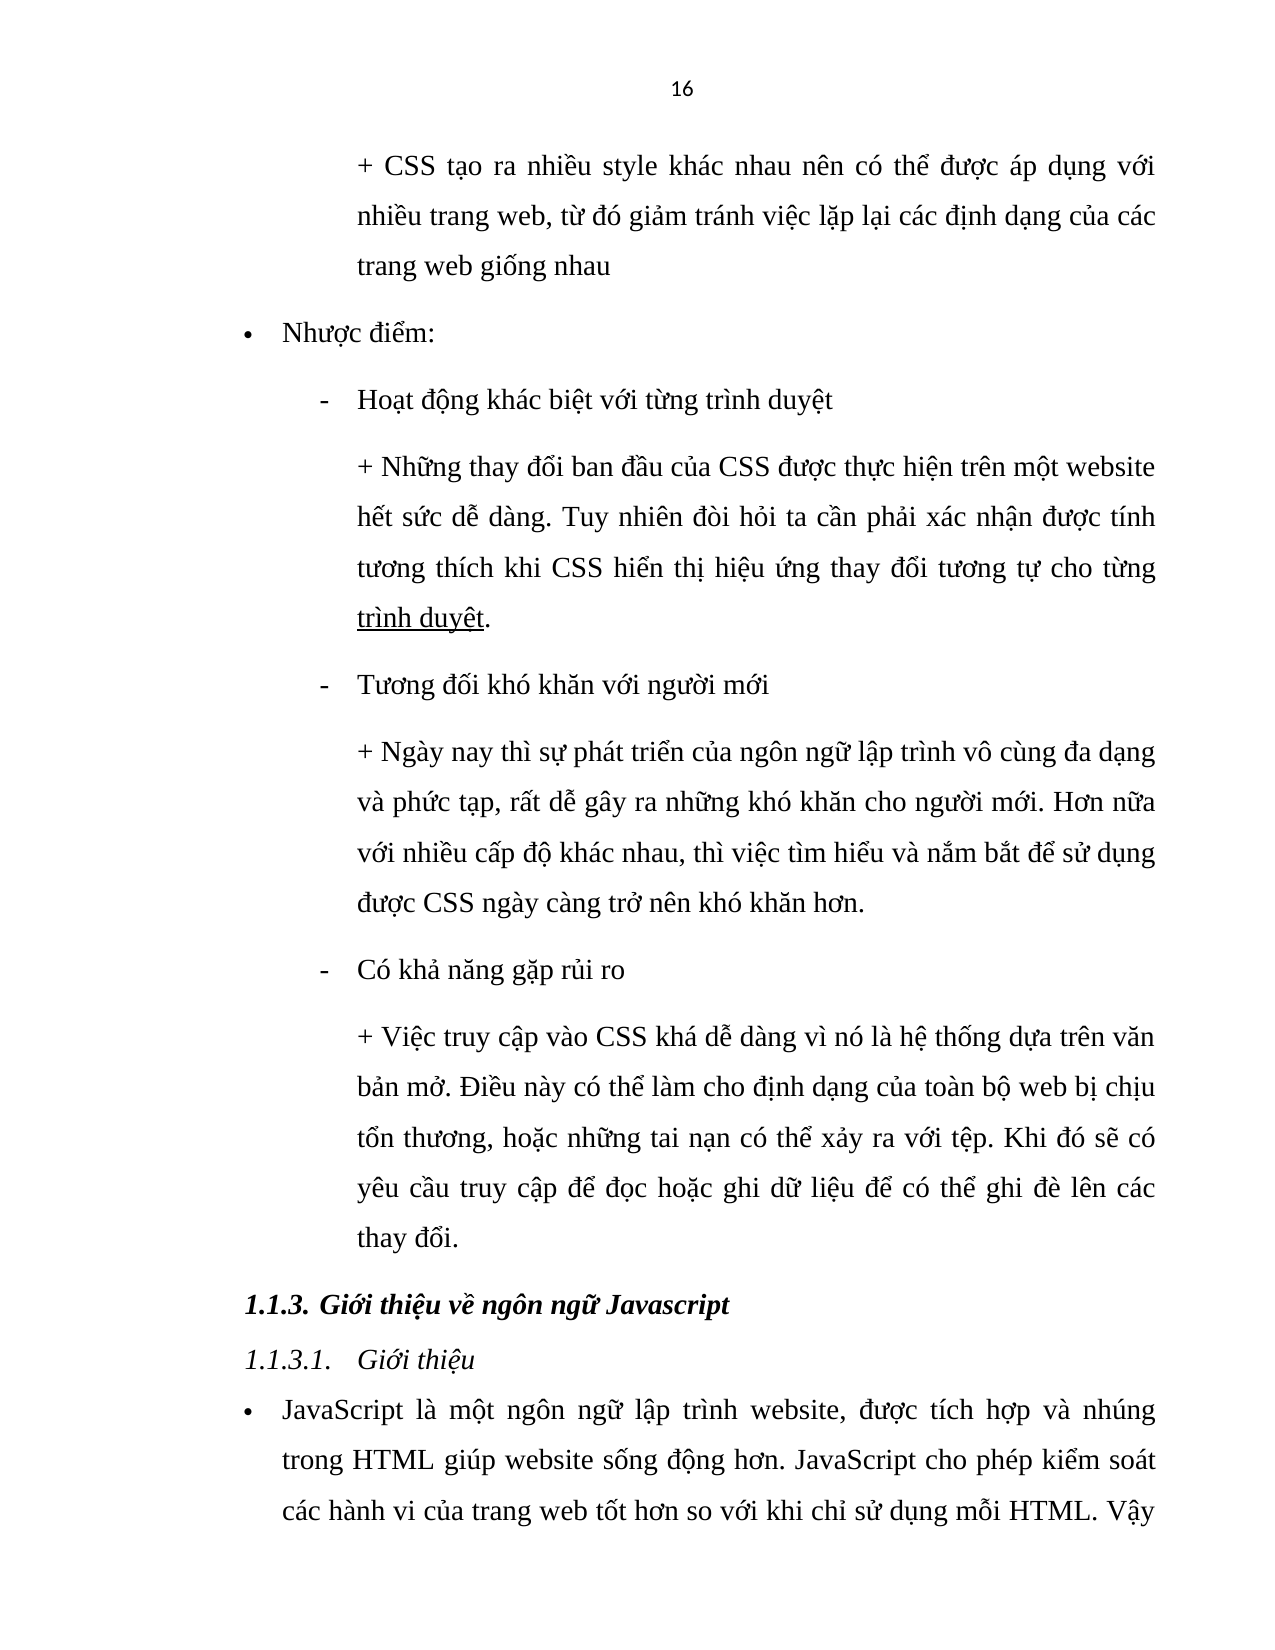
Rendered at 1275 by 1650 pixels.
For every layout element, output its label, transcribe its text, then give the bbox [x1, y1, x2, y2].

text + CSS tạo ra nhiều style khác nhau nên có thể được áp dụng với nhiều trang web, từ đó giảm tránh việc lặp lại các định dạng của các trang web giống nhau [357, 148, 1157, 282]
subtitle Giới thiệu về ngôn ngữ Javascript [244, 1287, 1157, 1321]
list Hoạt động khác biệt với từng trình duyệt [319, 382, 1157, 416]
list Nhược điểm: [244, 315, 1157, 349]
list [244, 1392, 1157, 1526]
text + Những thay đổi ban đầu của CSS được thực hiện trên một website hết sức dễ dàng. Tuy nhiên đòi hỏi ta cần phải xác nhận được tính tương thích khi CSS hiển thị hiệu ứng thay đổi tương tự cho từng trình duyệt. [357, 449, 1157, 634]
list Có khả năng gặp rủi ro [319, 952, 1157, 986]
text + Việc truy cập vào CSS khá dễ dàng vì nó là hệ thống dựa trên văn bản mở. Điều này có thể làm cho định dạng của toàn bộ web bị chịu tổn thương, hoặc những tai nạn có thể xảy ra với tệp. Khi đó sẽ có yêu cầu truy cập để đọc hoặc ghi dữ liệu để có thể ghi đè lên các thay đổi. [357, 1019, 1157, 1254]
subtitle Giới thiệu [244, 1342, 1157, 1375]
list Tương đối khó khăn với người mới [319, 667, 1157, 701]
text + Ngày nay thì sự phát triển của ngôn ngữ lập trình vô cùng đa dạng và phức tạp, rất dễ gây ra những khó khăn cho người mới. Hơn nữa với nhiều cấp độ khác nhau, thì việc tìm hiểu và nắm bắt để sử dụng được CSS ngày càng trở nên khó khăn hơn. [357, 734, 1157, 919]
